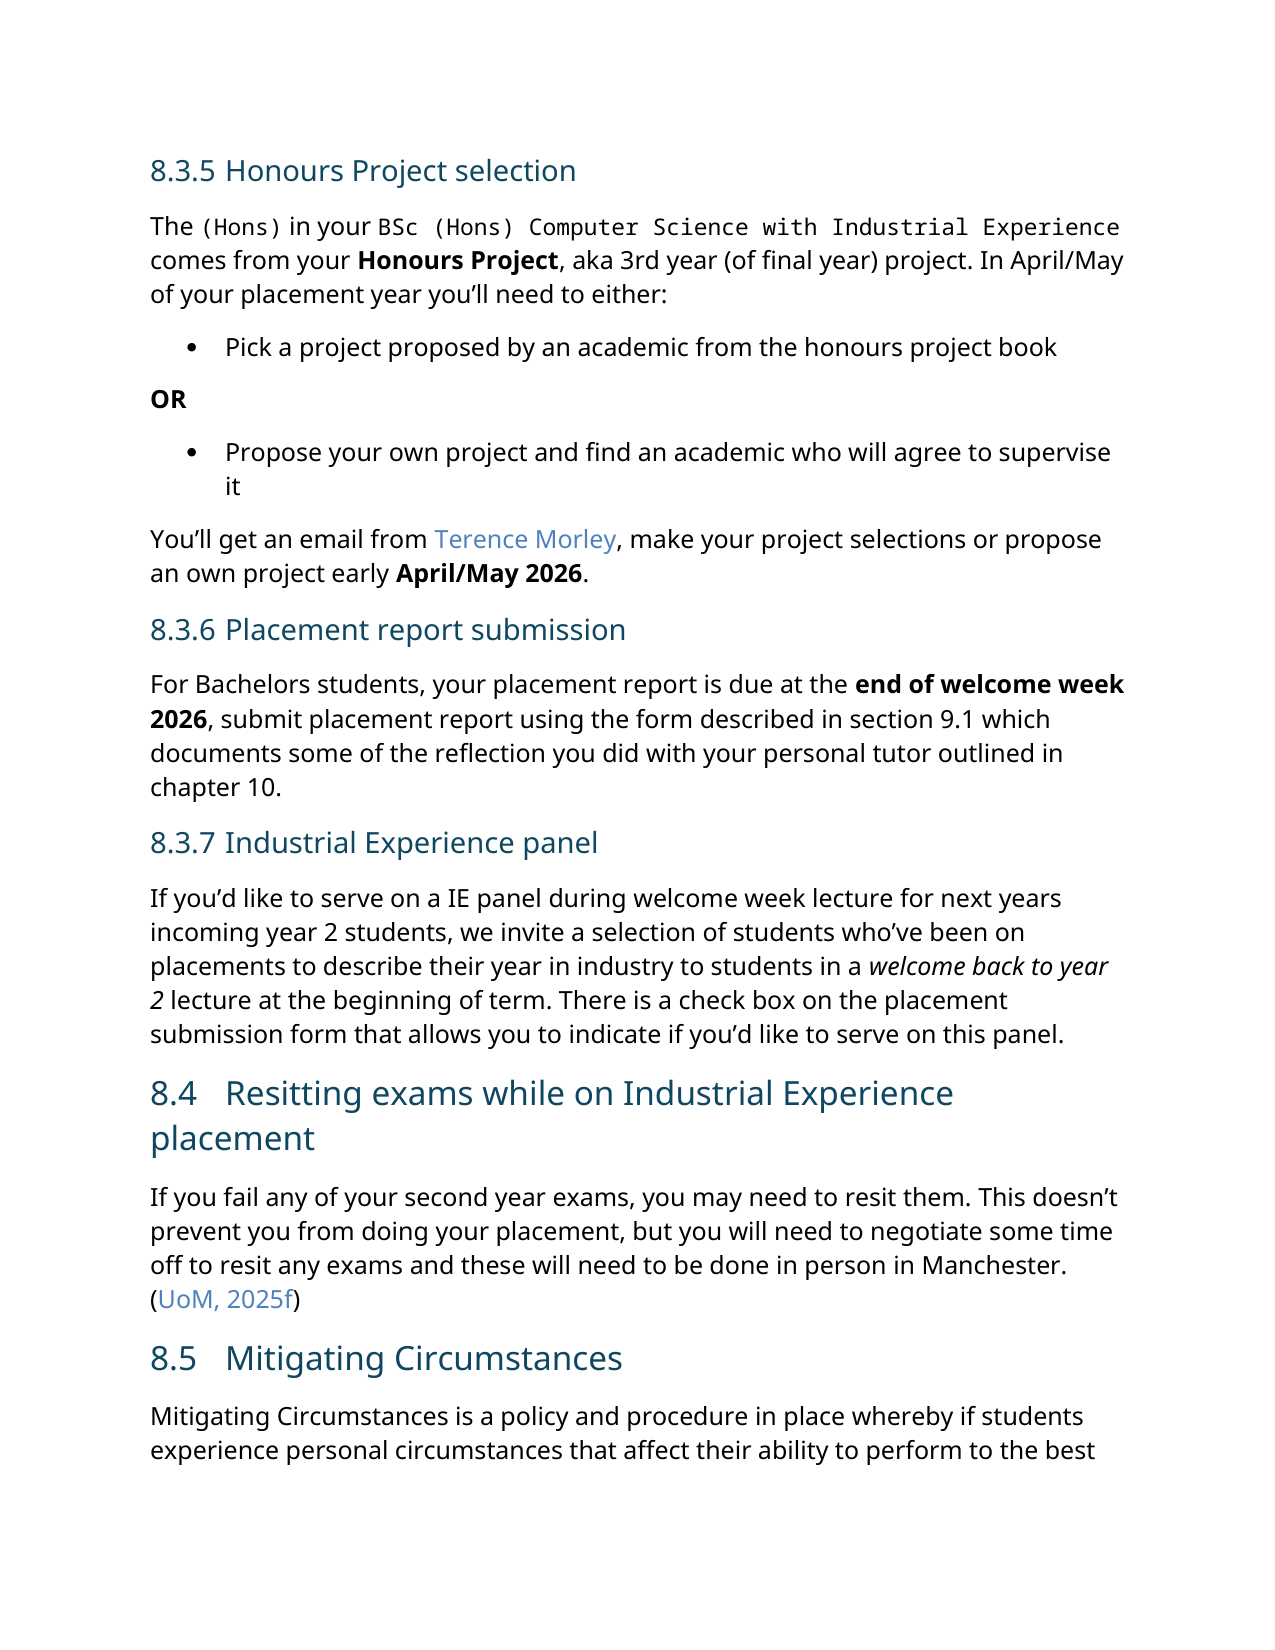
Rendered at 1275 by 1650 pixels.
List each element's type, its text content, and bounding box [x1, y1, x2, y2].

list Pick a project proposed by an academic from the honours project book [187, 329, 1125, 363]
text The (Hons) in your BSc (Hons) Computer Science with Industrial Experience comes from your Honours Project, aka 3rd year (of final year) project. In April/May of your placement year you’ll need to either: [150, 208, 1125, 311]
subtitle 8.3.5 Honours Project selection [150, 150, 1125, 190]
text OR [150, 382, 1125, 416]
list Propose your own project and find an academic who will agree to supervise it [187, 435, 1125, 503]
subtitle 8.5 Mitigating Circumstances [150, 1334, 1125, 1380]
text For Bachelors students, your placement report is due at the end of welcome week 2026, submit placement report using the form described in section 9.1 which documents some of the reflection you did with your personal tutor outlined in chapter 10. [150, 667, 1125, 803]
text You’ll get an email from Terence Morley, make your project selections or propose an own project early April/May 2026. [150, 522, 1125, 590]
subtitle 8.4 Resitting exams while on Industrial Experience placement [150, 1070, 1125, 1161]
text If you’d like to serve on a IE panel during welcome week lecture for next years incoming year 2 students, we invite a selection of students who’ve been on placements to describe their year in industry to students in a welcome back to year 2 lecture at the beginning of term. There is a check box on the placement submission form that allows you to indicate if you’d like to serve on this panel. [150, 881, 1125, 1051]
subtitle 8.3.6 Placement report submission [150, 609, 1125, 648]
subtitle 8.3.7 Industrial Experience panel [150, 822, 1125, 862]
text If you fail any of your second year exams, you may need to resit them. This doesn’t prevent you from doing your placement, but you will need to negotiate some time off to resit any exams and these will need to be done in person in Manchester. (UoM, 2025f) [150, 1179, 1125, 1316]
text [150, 1398, 1125, 1467]
